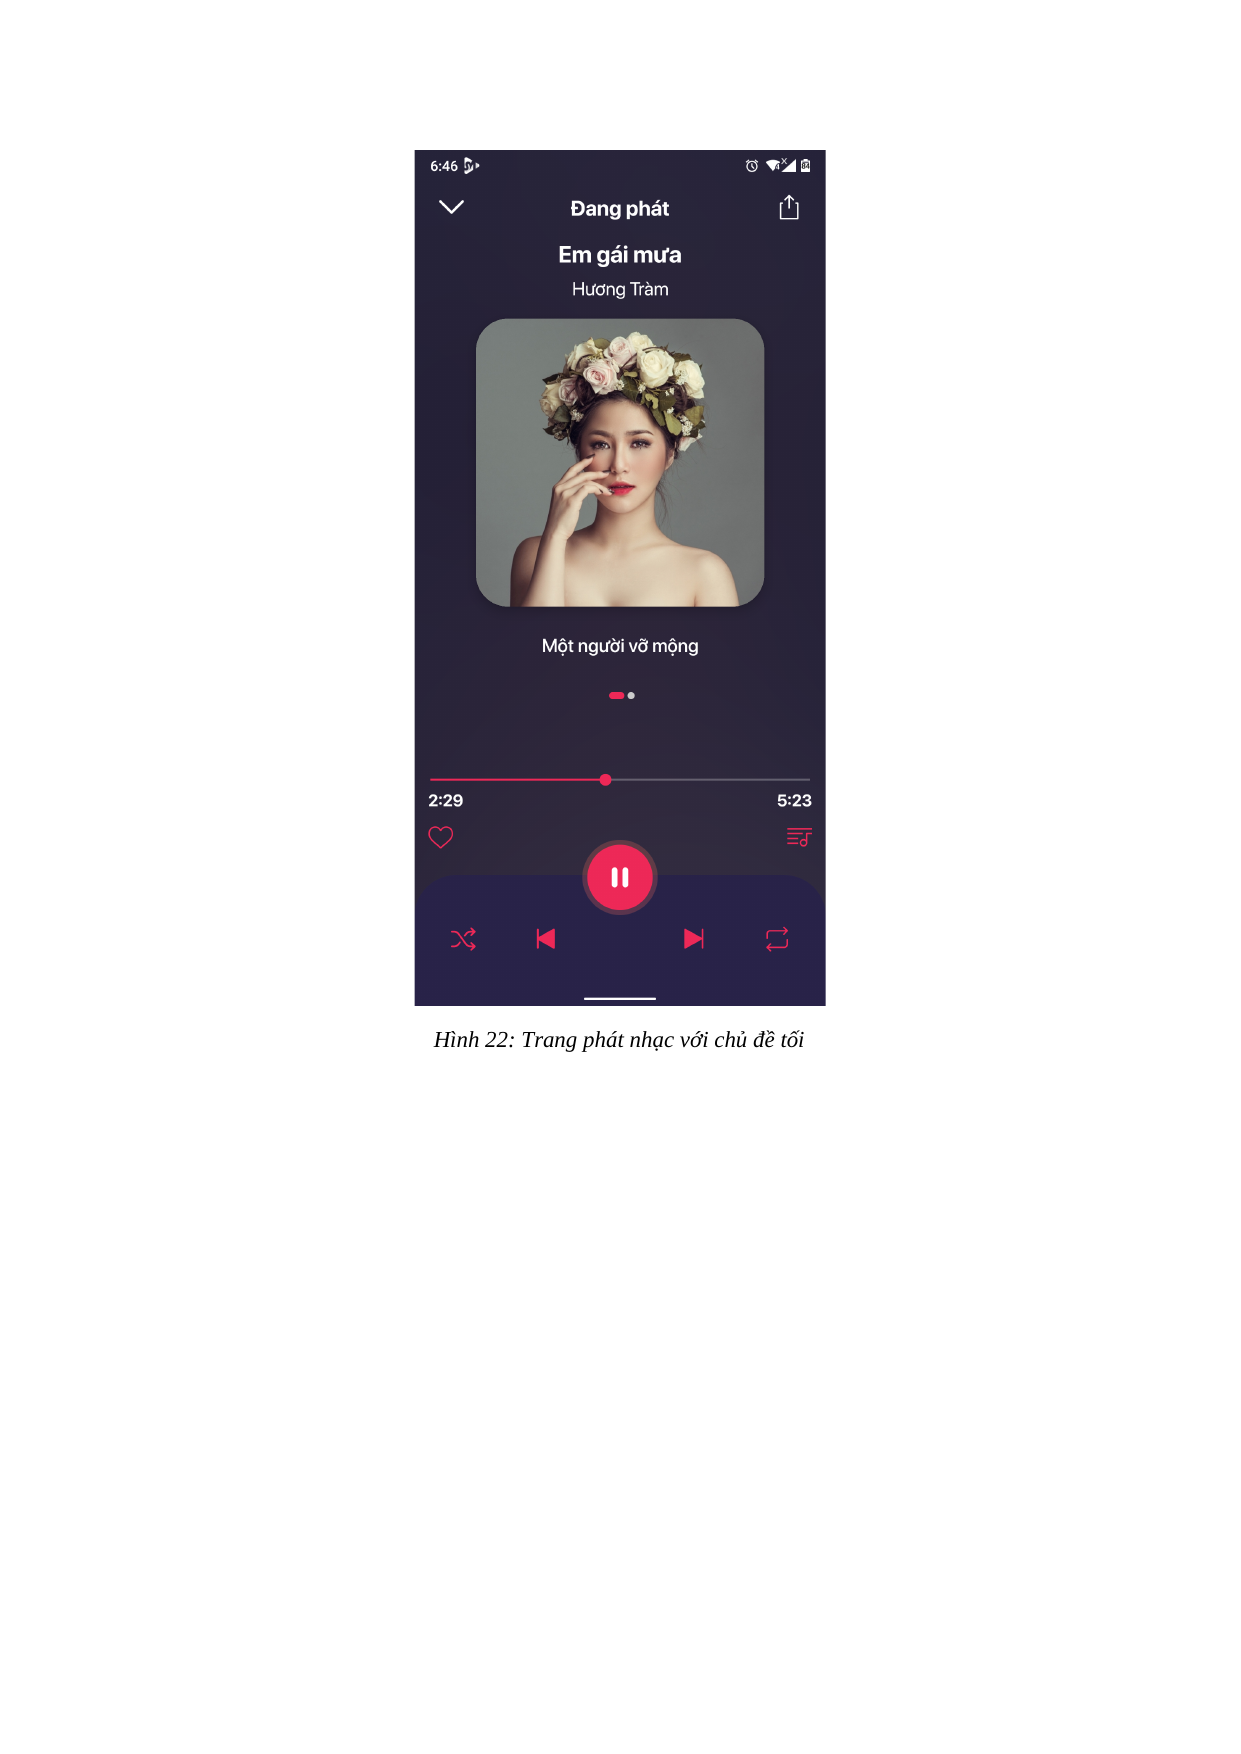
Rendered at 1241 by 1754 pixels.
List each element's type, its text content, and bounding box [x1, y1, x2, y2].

picture [414, 150, 826, 1006]
text Hình 22: Trang phát nhạc với chủ đề tối [150, 1026, 1090, 1053]
